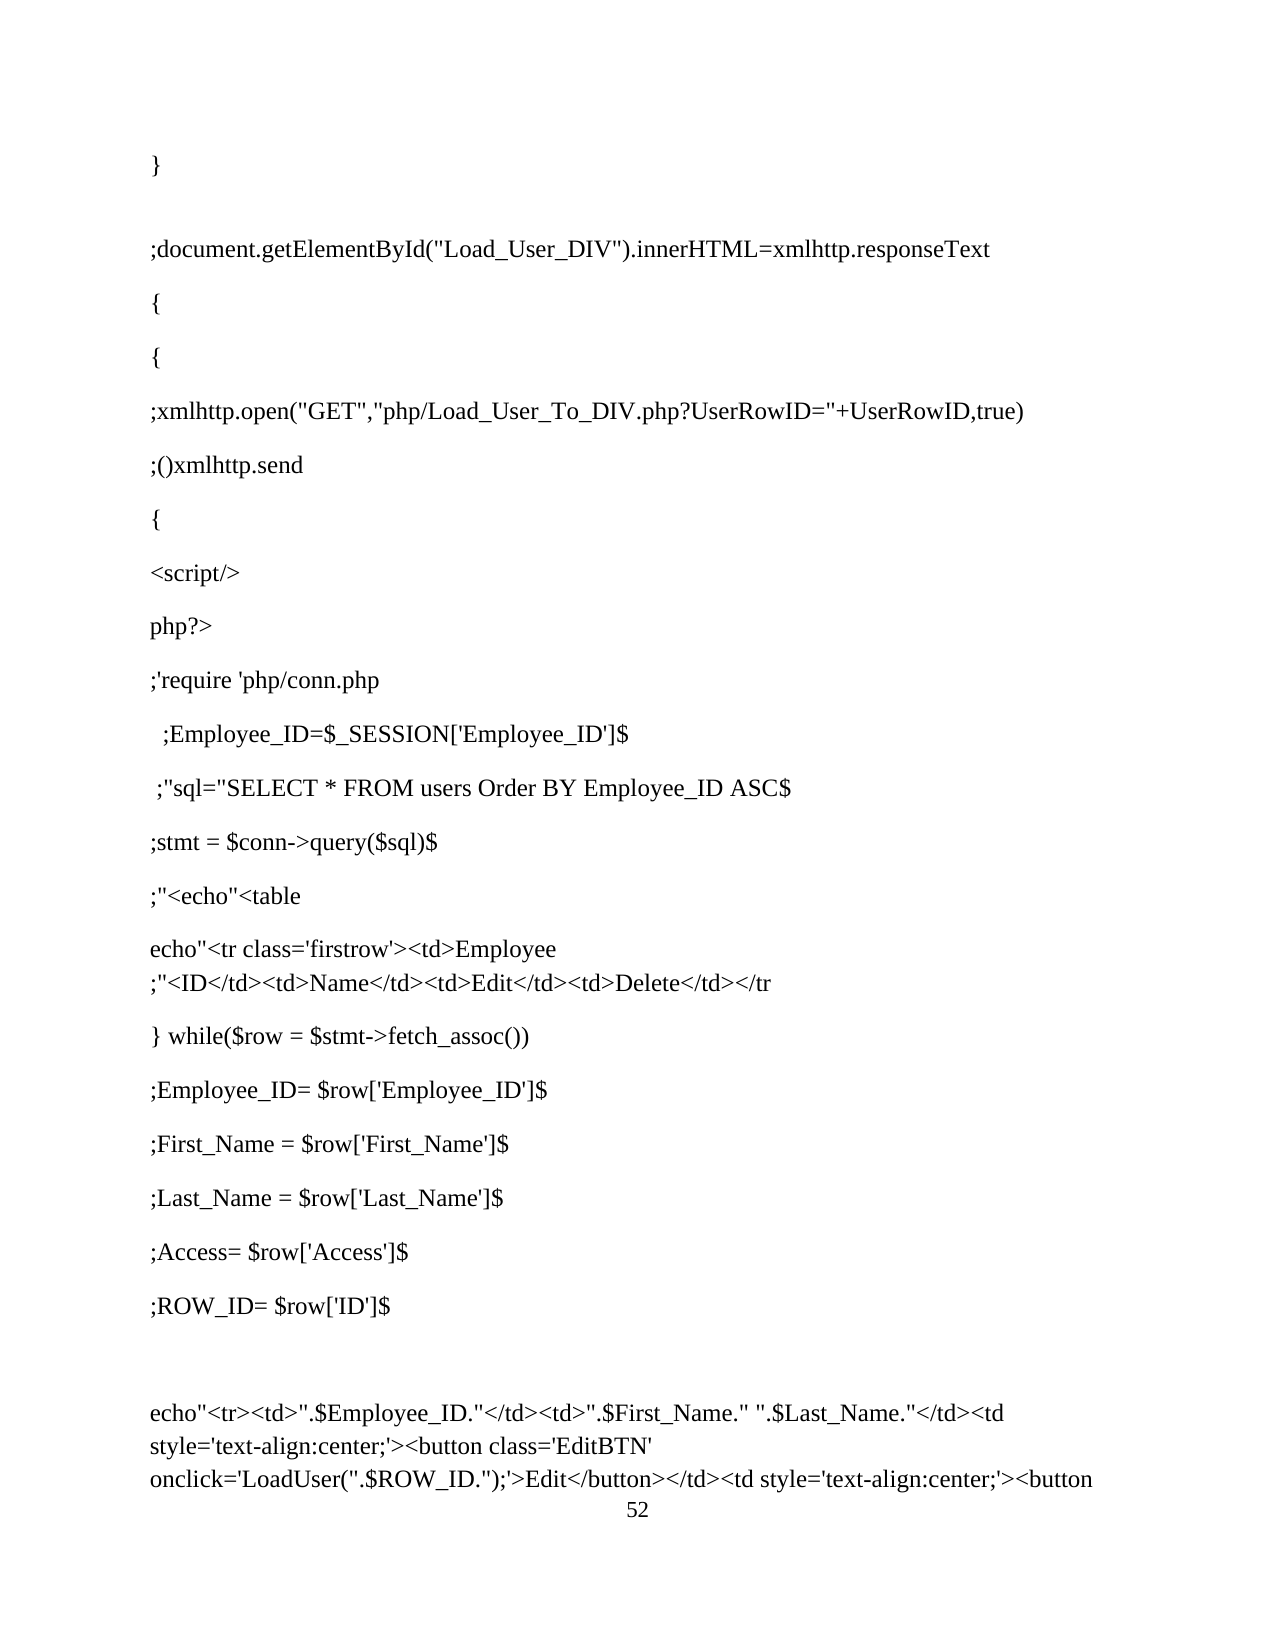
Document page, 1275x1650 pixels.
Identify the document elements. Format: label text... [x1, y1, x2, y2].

text $Last_Name = $row['Last_Name']; [150, 1183, 1125, 1212]
text } [150, 342, 1125, 371]
text } [150, 288, 1125, 317]
text $stmt = $conn->query($sql); [150, 827, 1125, 856]
text $Employee_ID= $row['Employee_ID']; [150, 1075, 1125, 1104]
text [150, 1398, 1125, 1493]
text $Employee_ID=$_SESSION['Employee_ID']; [150, 719, 1125, 748]
text require 'php/conn.php'; [150, 665, 1125, 694]
text $ROW_ID= $row['ID']; [150, 1291, 1125, 1319]
text </script> [150, 558, 1125, 586]
text <?php [150, 611, 1125, 640]
text $First_Name = $row['First_Name']; [150, 1129, 1125, 1158]
text xmlhttp.open("GET","php/Load_User_To_DIV.php?UserRowID="+UserRowID,true); [150, 396, 1125, 425]
text while($row = $stmt->fetch_assoc()) { [150, 1021, 1125, 1050]
text } [150, 504, 1125, 532]
text xmlhttp.send(); [150, 450, 1125, 479]
text $Access= $row['Access']; [150, 1237, 1125, 1266]
text document.getElementById("Load_User_DIV").innerHTML=xmlhttp.responseText; [150, 204, 1125, 263]
text { [150, 150, 1125, 179]
text $sql="SELECT * FROM users Order BY Employee_ID ASC"; [150, 773, 1125, 802]
text echo"<table>"; [150, 881, 1125, 909]
text echo"<tr class='firstrow'><td>Employee ID</td><td>Name</td><td>Edit</td><td>Delete</td></tr>"; [150, 934, 1125, 996]
